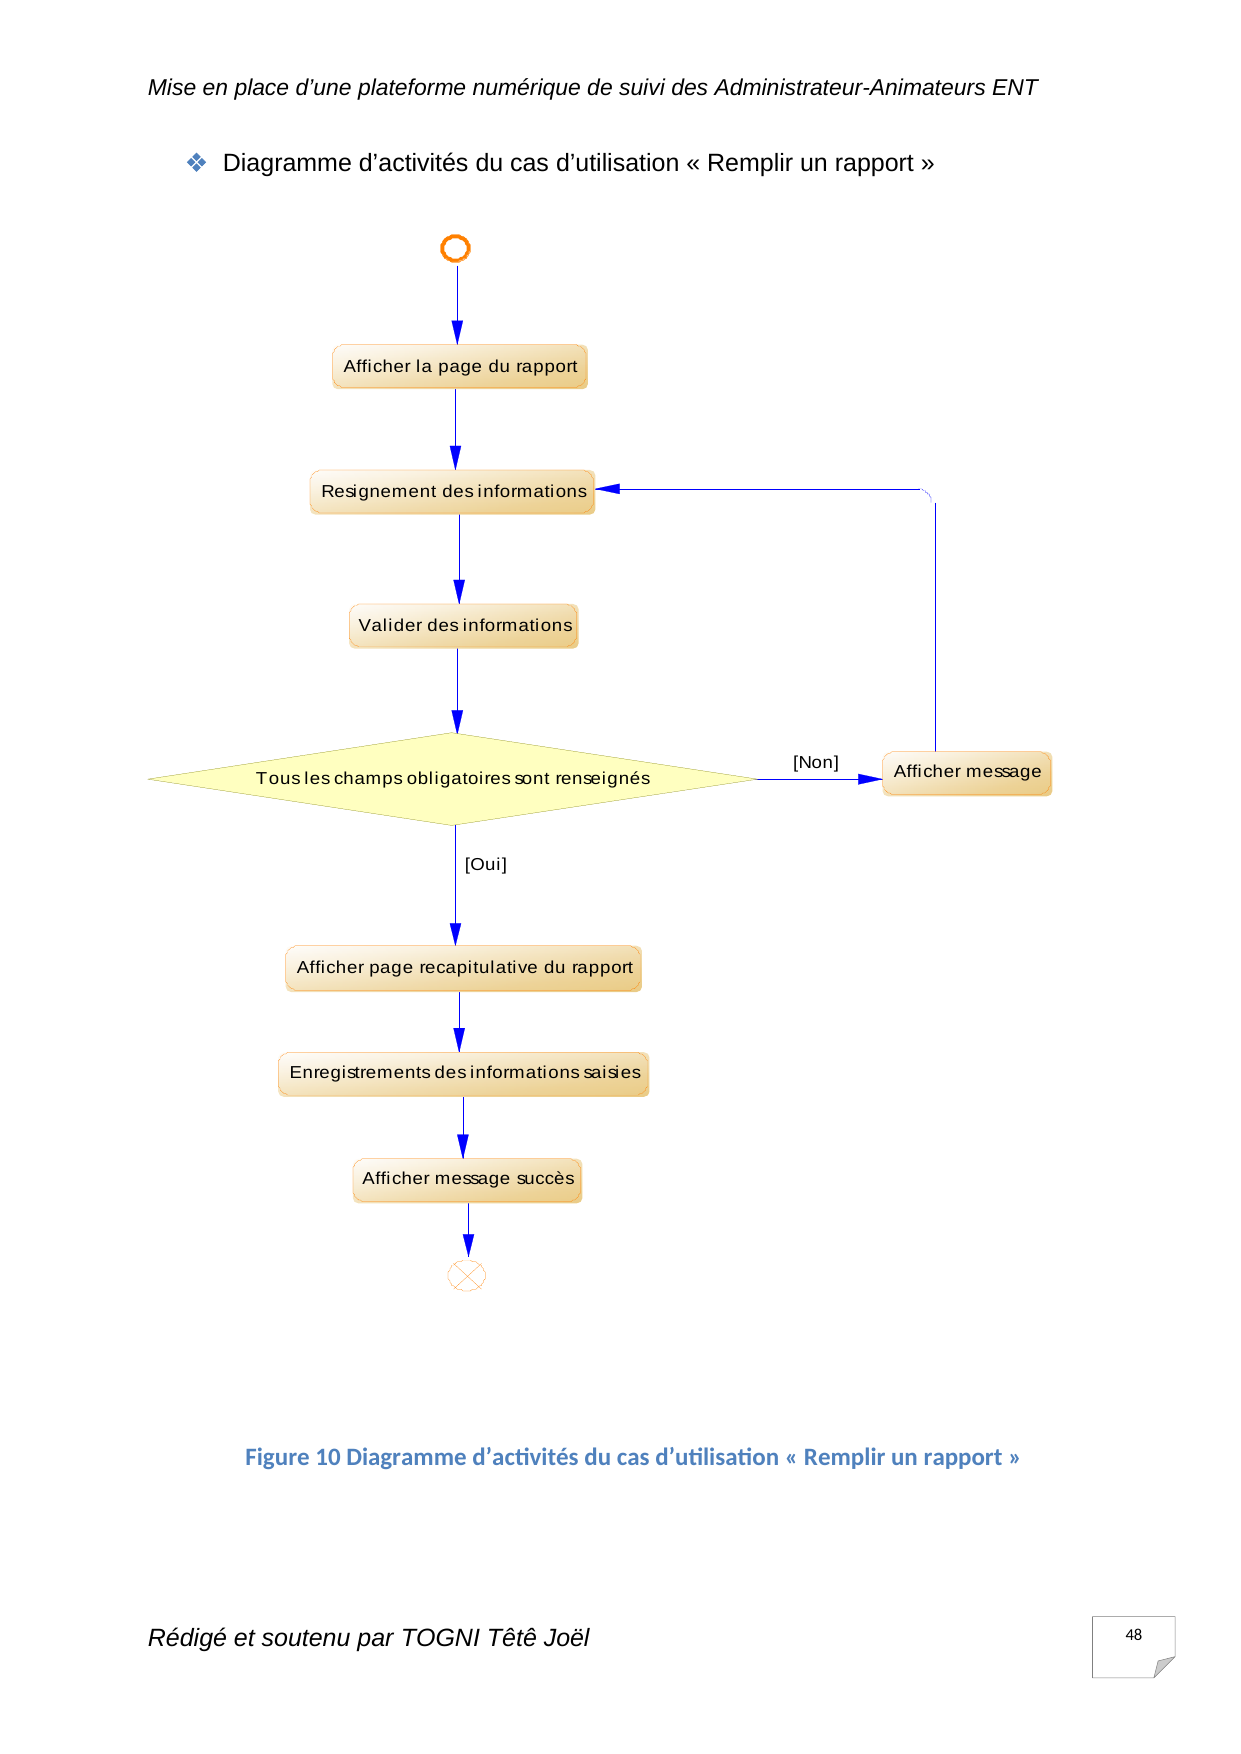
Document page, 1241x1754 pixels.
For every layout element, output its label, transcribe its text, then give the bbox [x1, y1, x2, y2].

list Diagramme d’activités du cas d’utilisation « Remplir un rapport » [185, 148, 1092, 177]
